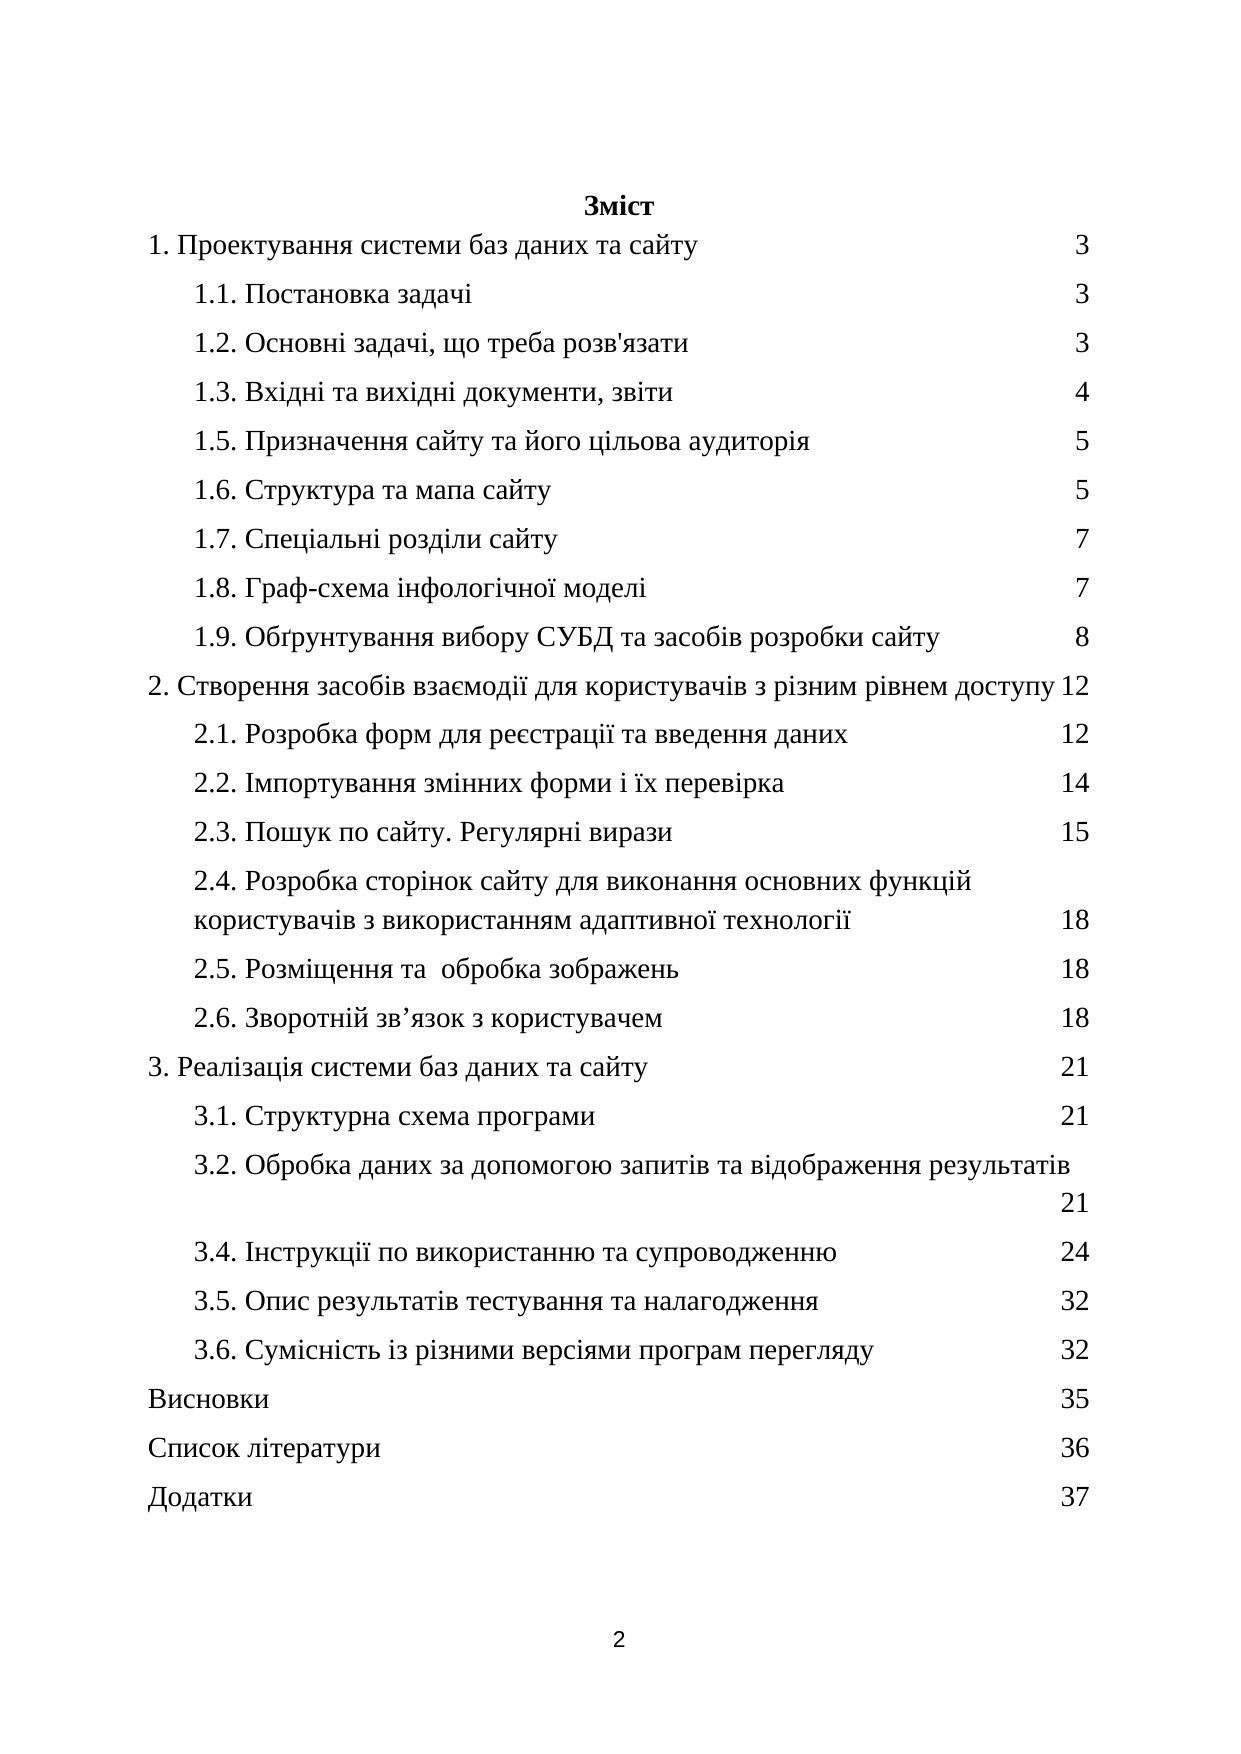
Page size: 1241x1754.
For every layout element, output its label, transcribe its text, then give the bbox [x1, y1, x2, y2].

text Зміст [148, 188, 1090, 222]
